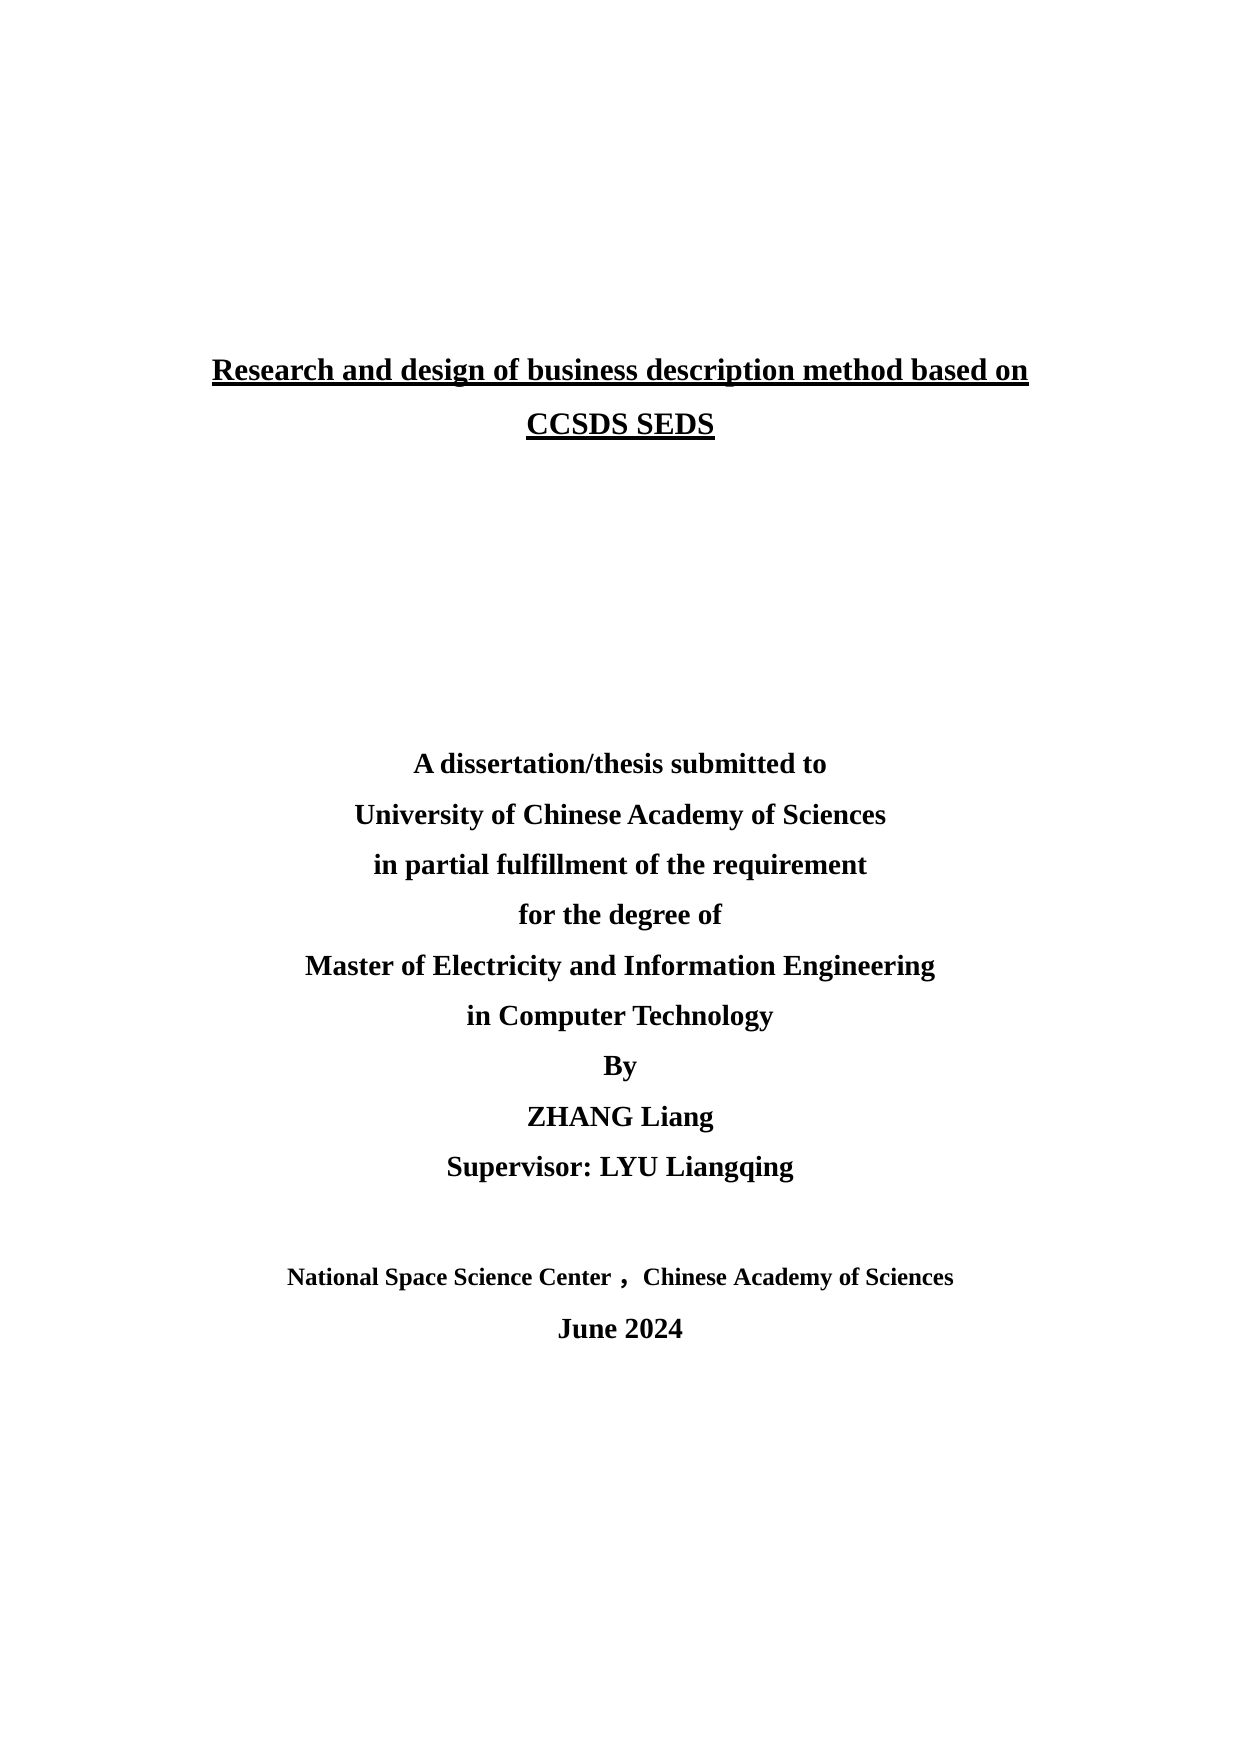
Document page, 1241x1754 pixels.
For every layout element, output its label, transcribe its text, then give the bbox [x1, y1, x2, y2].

text University of Chinese Academy of Sciences [187, 797, 1053, 830]
text National Space Science Center ，Chinese Academy of Sciences [187, 1257, 1053, 1293]
text Master of Electricity and Information Engineering [187, 948, 1053, 981]
text June 2024 [187, 1311, 1053, 1345]
text in partial fulfillment of the requirement [187, 847, 1053, 881]
text Research and design of business description method based on CCSDS SEDS [187, 351, 1053, 441]
text in Computer Technology [187, 998, 1053, 1032]
text for the degree of [187, 897, 1053, 931]
text ZHANG Liang [187, 1099, 1053, 1132]
text Supervisor: LYU Liangqing [187, 1149, 1053, 1182]
text By [187, 1048, 1053, 1082]
text A dissertation/thesis submitted to [187, 746, 1053, 780]
